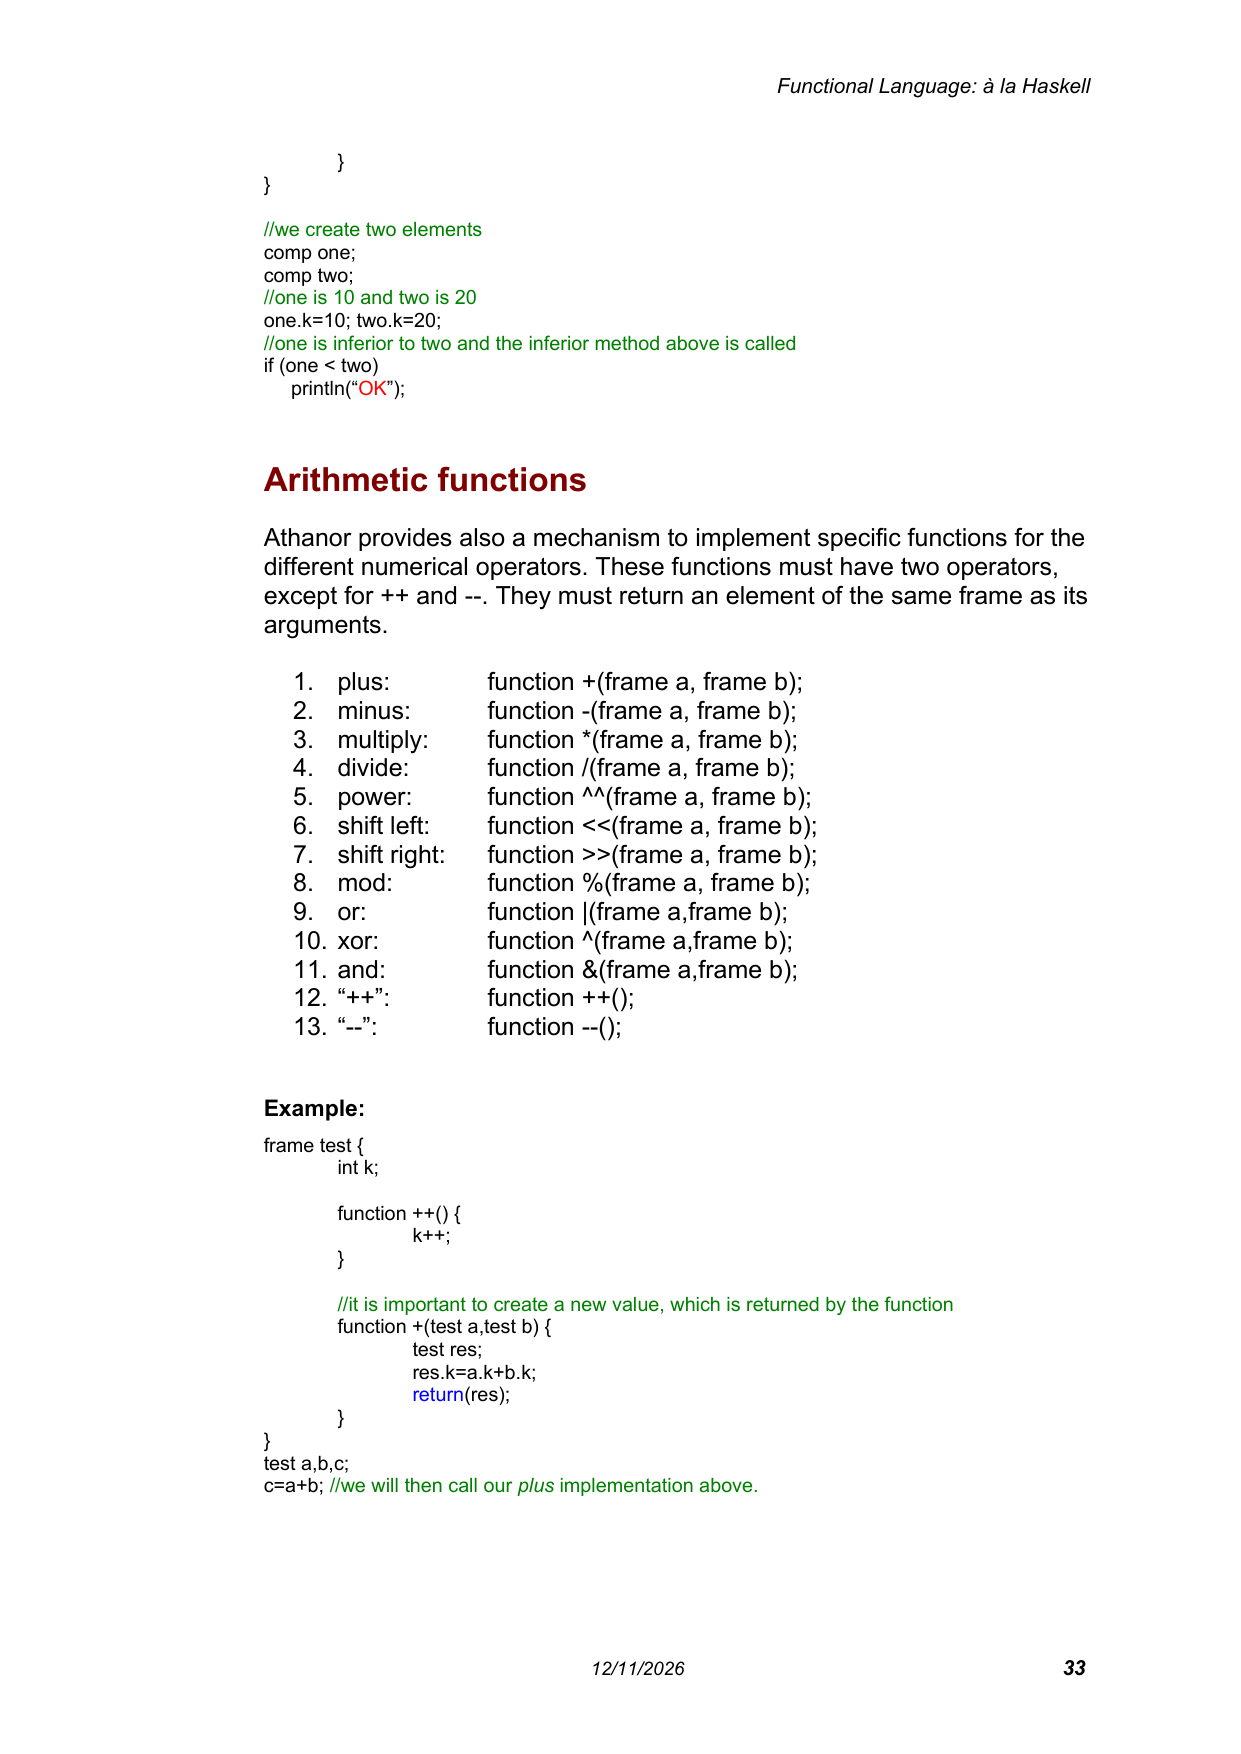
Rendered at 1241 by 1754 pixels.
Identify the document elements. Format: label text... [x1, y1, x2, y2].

list power: function ^^(frame a, frame b); [263, 782, 1090, 811]
list divide: function /(frame a, frame b); [263, 753, 1090, 782]
text one.k=10; two.k=20; [263, 309, 1090, 332]
list “++”: function ++(); [263, 983, 1090, 1012]
list shift left: function <<(frame a, frame b); [263, 811, 1090, 840]
list “--”: function --(); [263, 1012, 1090, 1041]
list plus: function +(frame a, frame b); [263, 667, 1090, 696]
list or: function |(frame a,frame b); [263, 897, 1090, 926]
list xor: function ^(frame a,frame b); [263, 926, 1090, 955]
list minus: function -(frame a, frame b); [263, 696, 1090, 725]
text return(res); [263, 1383, 1090, 1406]
text } [263, 1429, 1090, 1451]
text //one is inferior to two and the inferior method above is called [263, 332, 1090, 354]
text frame test { [263, 1133, 1090, 1156]
text comp one; [263, 241, 1090, 263]
text k++; [263, 1224, 1090, 1247]
text function +(test a,test b) { [263, 1315, 1090, 1338]
subtitle Example: [263, 1095, 1090, 1121]
text } [263, 173, 1090, 195]
text } [263, 1247, 1090, 1270]
text //it is important to create a new value, which is returned by the function [263, 1292, 1090, 1315]
text int k; [263, 1156, 1090, 1179]
text c=a+b; //we will then call our plus implementation above. [263, 1474, 1090, 1497]
list and: function &(frame a,frame b); [263, 955, 1090, 983]
text } [263, 1406, 1090, 1429]
list shift right: function >>(frame a, frame b); [263, 840, 1090, 868]
text res.k=a.k+b.k; [263, 1361, 1090, 1383]
text function ++() { [263, 1202, 1090, 1224]
text } [263, 150, 1090, 173]
subtitle Arithmetic functions [263, 460, 1090, 498]
text println(“OK”); [263, 377, 1090, 400]
text if (one < two) [263, 354, 1090, 377]
text //we create two elements [263, 218, 1090, 241]
text comp two; [263, 263, 1090, 286]
text test res; [263, 1338, 1090, 1361]
list mod: function %(frame a, frame b); [263, 868, 1090, 897]
text Athanor provides also a mechanism to implement specific functions for the different numerical operators. These functions must have two operators, except for ++ and --. They must return an element of the same frame as its arguments. [263, 523, 1090, 638]
text //one is 10 and two is 20 [263, 286, 1090, 309]
list multiply: function *(frame a, frame b); [263, 725, 1090, 753]
text test a,b,c; [263, 1451, 1090, 1474]
